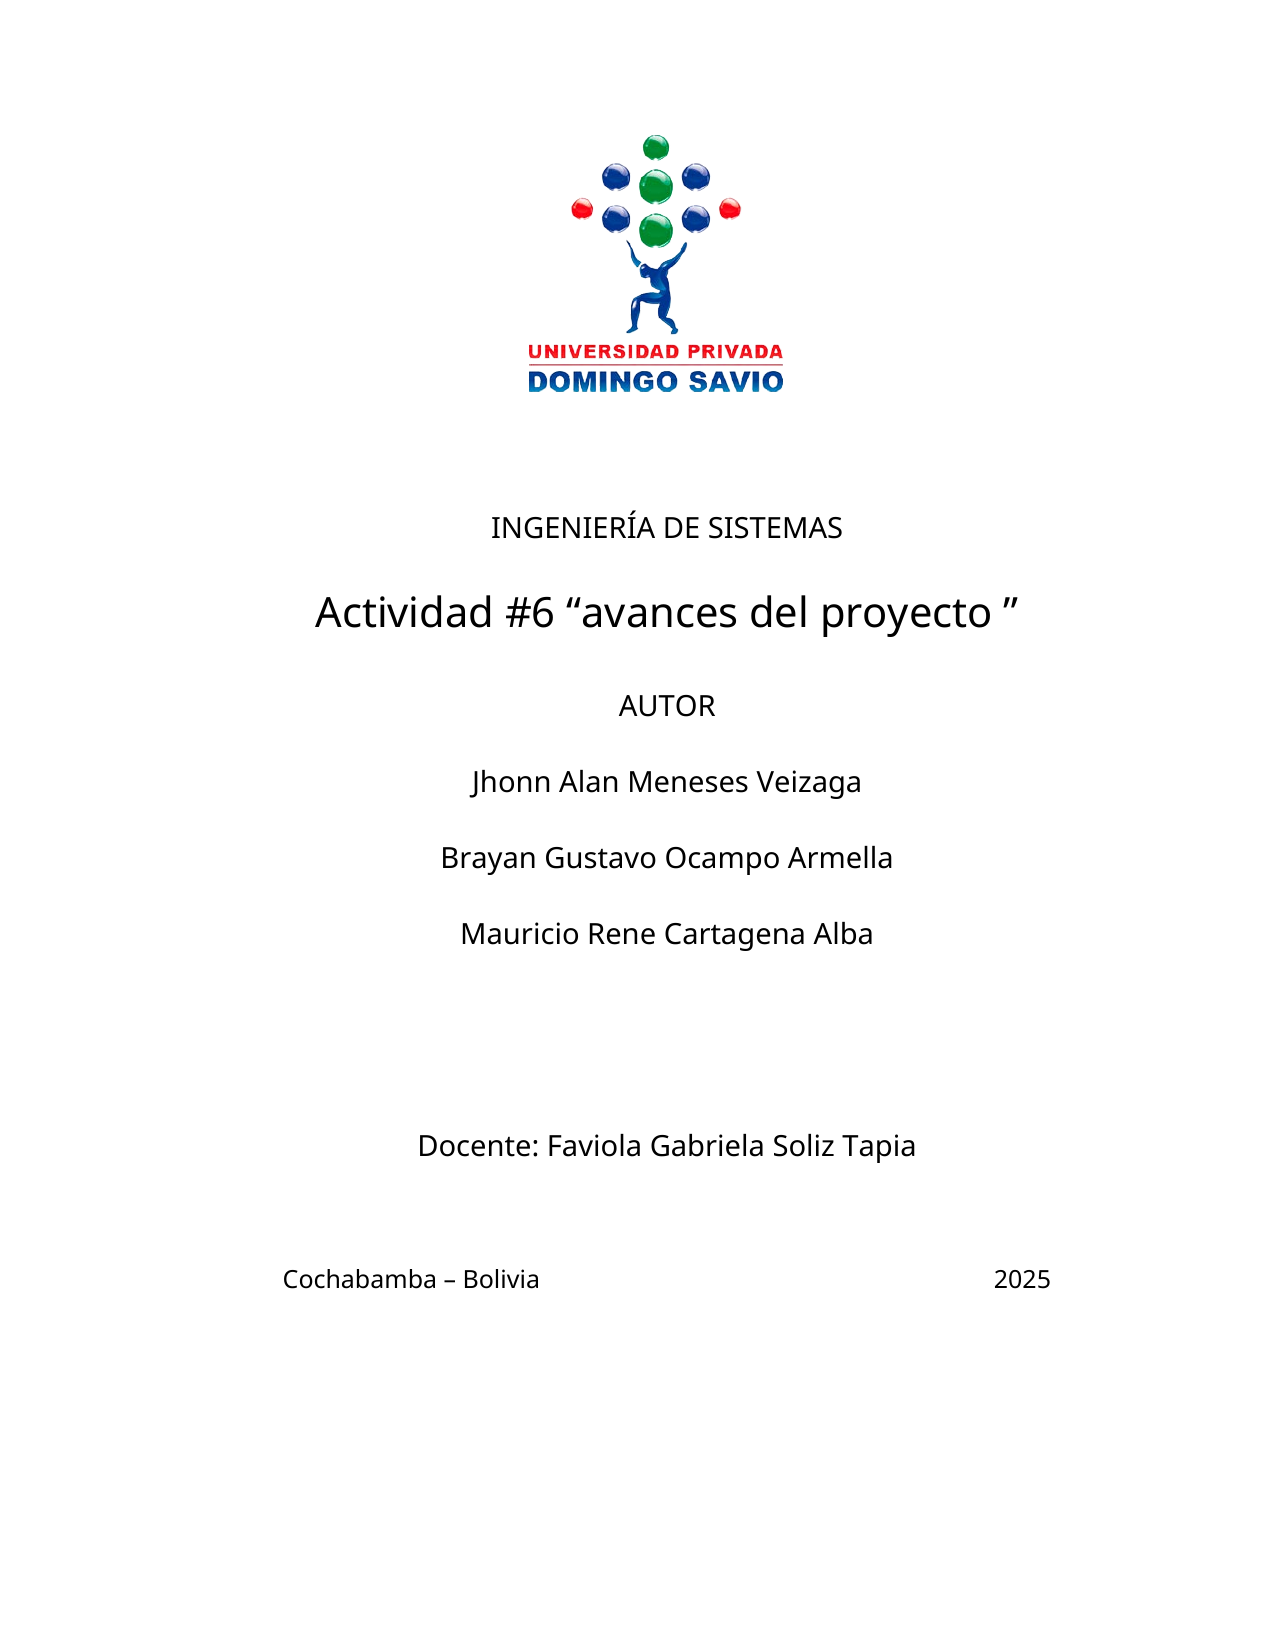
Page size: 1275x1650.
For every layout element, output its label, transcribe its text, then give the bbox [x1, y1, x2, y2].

text Jhonn Alan Meneses Veizaga [207, 761, 1127, 801]
text Docente: Faviola Gabriela Soliz Tapia [207, 1126, 1127, 1165]
picture [519, 126, 792, 399]
text Mauricio Rene Cartagena Alba [207, 913, 1127, 953]
text Brayan Gustavo Ocampo Armella [207, 837, 1127, 877]
text INGENIERÍA DE SISTEMAS [207, 507, 1127, 547]
text AUTOR [207, 685, 1127, 725]
text Actividad #6 “avances del proyecto ” [207, 583, 1127, 640]
text Cochabamba – Bolivia 2025 [207, 1262, 1127, 1296]
